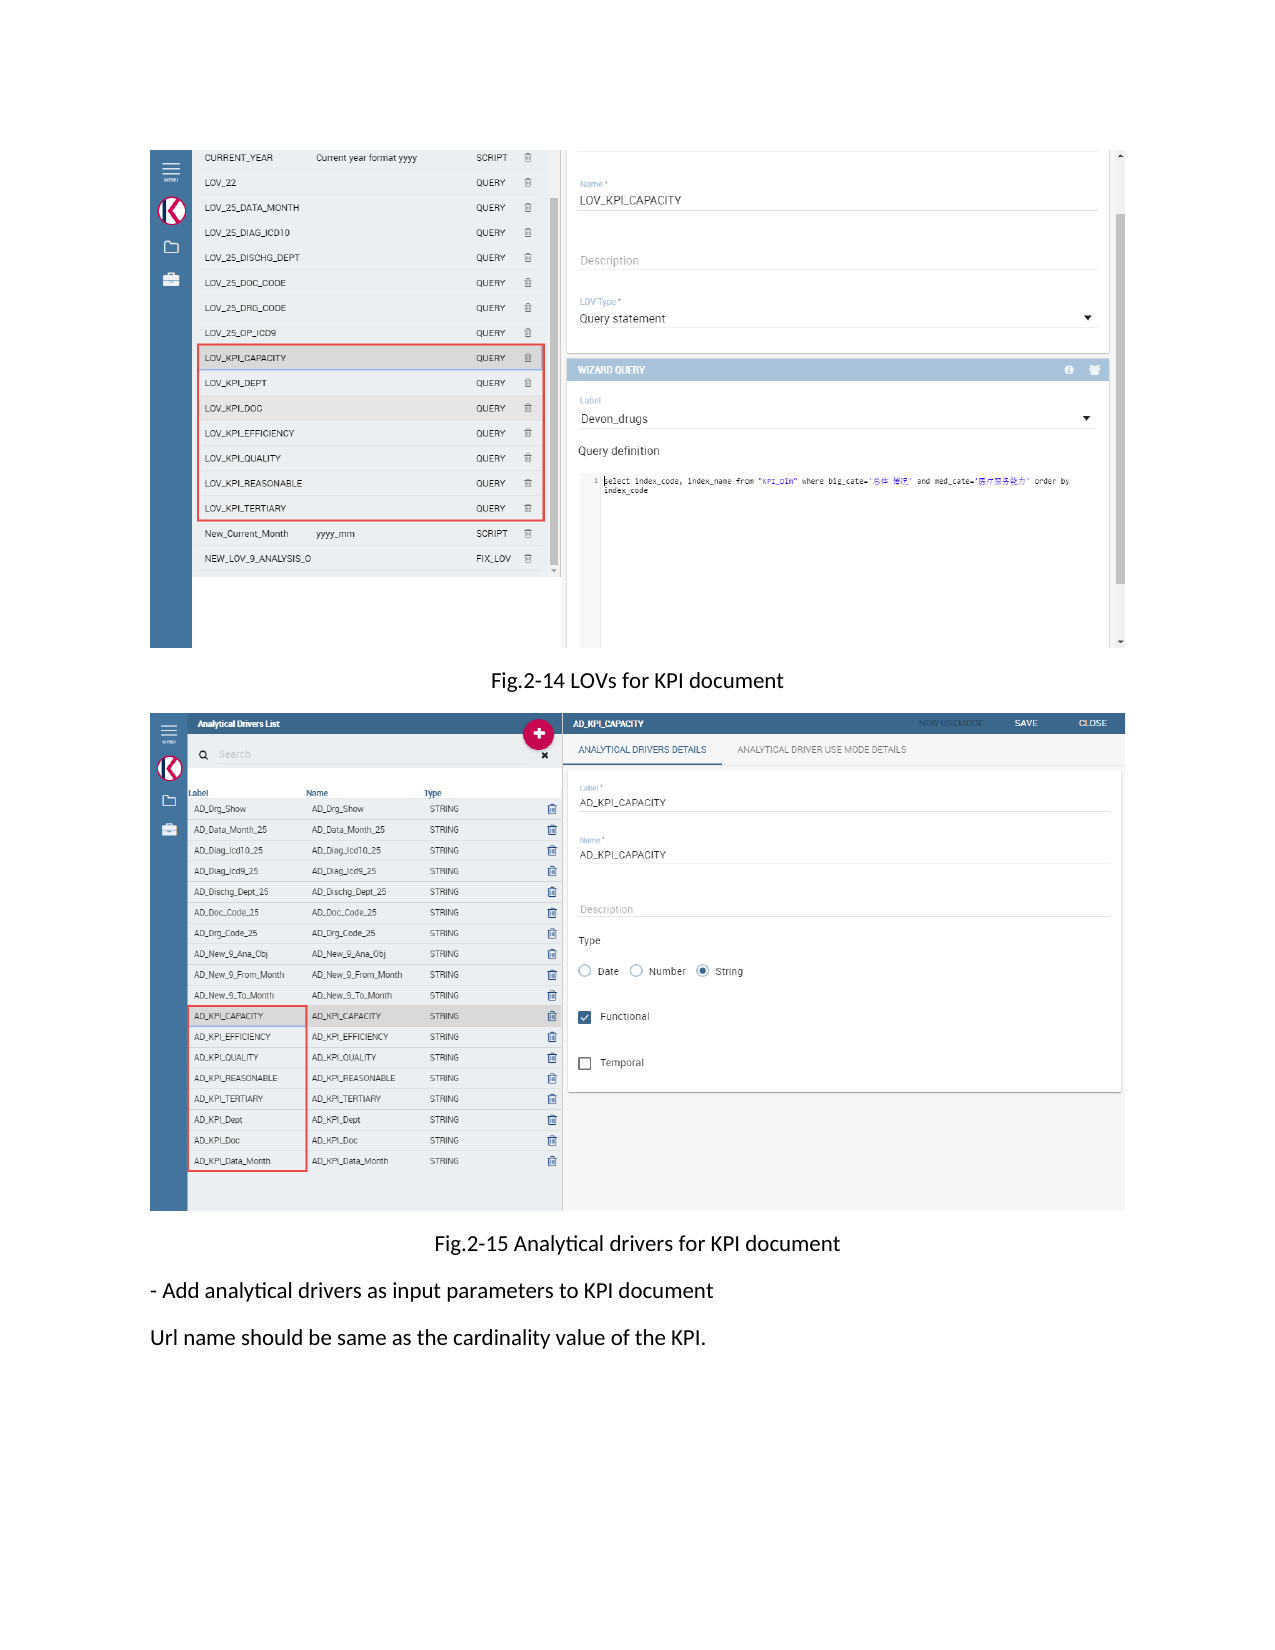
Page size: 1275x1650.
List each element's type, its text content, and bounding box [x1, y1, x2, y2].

picture [150, 713, 1125, 1211]
picture [150, 150, 1125, 648]
text Fig.2-15 Analytical drivers for KPI document [150, 1229, 1125, 1258]
text Url name should be same as the cardinality value of the KPI. [150, 1323, 1125, 1351]
text - Add analytical drivers as input parameters to KPI document [150, 1276, 1125, 1304]
text Fig.2-14 LOVs for KPI document [150, 666, 1125, 694]
